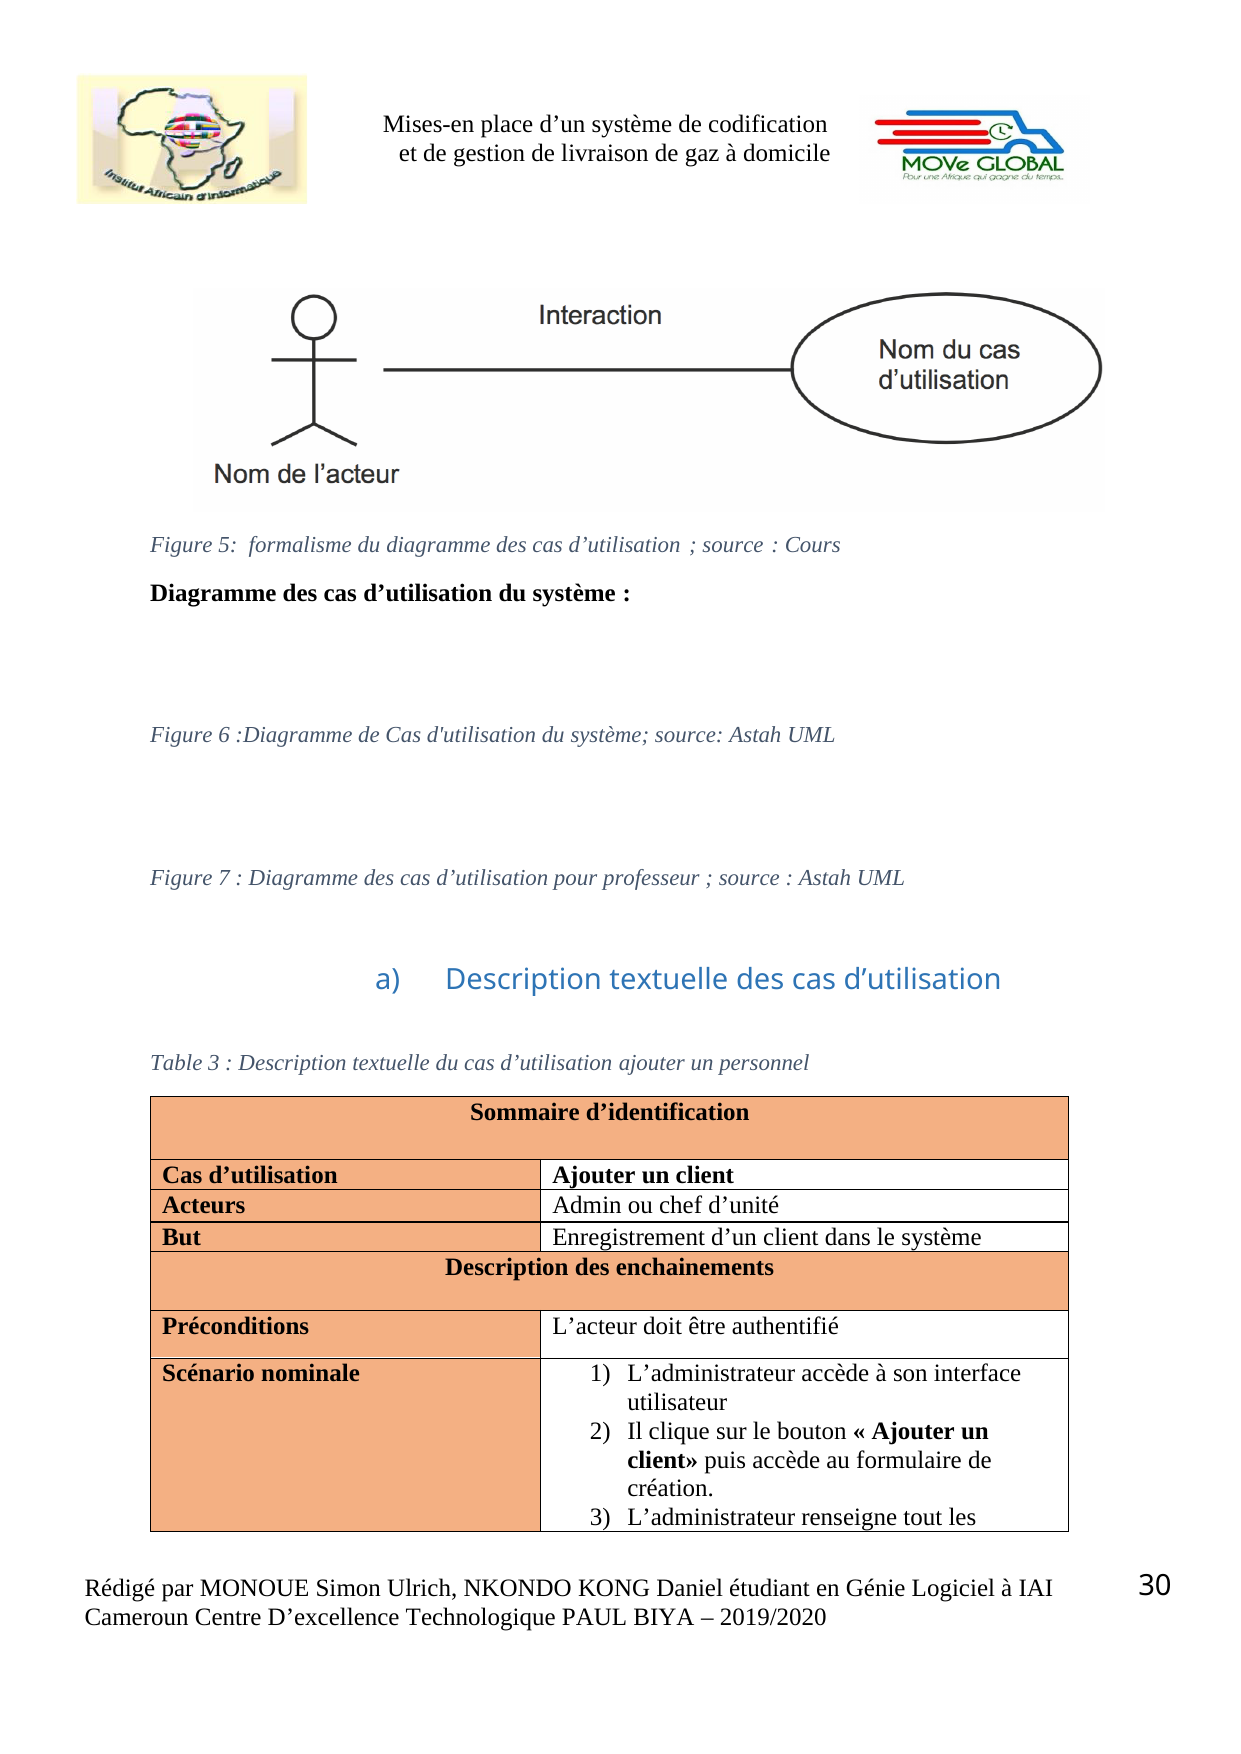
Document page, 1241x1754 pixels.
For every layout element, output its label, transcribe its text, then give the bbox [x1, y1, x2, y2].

table_cell L’acteur doit être authentifié [541, 1311, 1068, 1357]
table_cell Admin ou chef d’unité [541, 1190, 1068, 1221]
table_cell Ajouter un client [541, 1160, 1068, 1189]
table_cell Scénario nominale [151, 1359, 540, 1531]
picture [859, 95, 1091, 204]
table_cell Description des enchainements [151, 1252, 1068, 1310]
text Table 3 : Description textuelle du cas d’utilisation ajouter un personnel [150, 1049, 1069, 1075]
table_cell Acteurs [151, 1190, 540, 1221]
text Figure 6 :Diagramme de Cas d'utilisation du système; source: Astah UML [150, 721, 1069, 747]
table_header Sommaire d’identification [151, 1097, 1068, 1159]
text Figure 5: formalisme du diagramme des cas d’utilisation ; source : Cours [150, 531, 1069, 557]
picture [150, 237, 1142, 512]
table_cell But [151, 1223, 540, 1251]
text Figure 7 : Diagramme des cas d’utilisation pour professeur ; source : Astah UML [150, 863, 1069, 890]
text Diagramme des cas d’utilisation du système : [150, 578, 1069, 607]
subtitle Description textuelle des cas d’utilisation [375, 958, 1069, 998]
table_cell Préconditions [151, 1311, 540, 1357]
table_cell Cas d’utilisation [151, 1160, 540, 1189]
table_cell Enregistrement d’un client dans le système [541, 1223, 1068, 1251]
